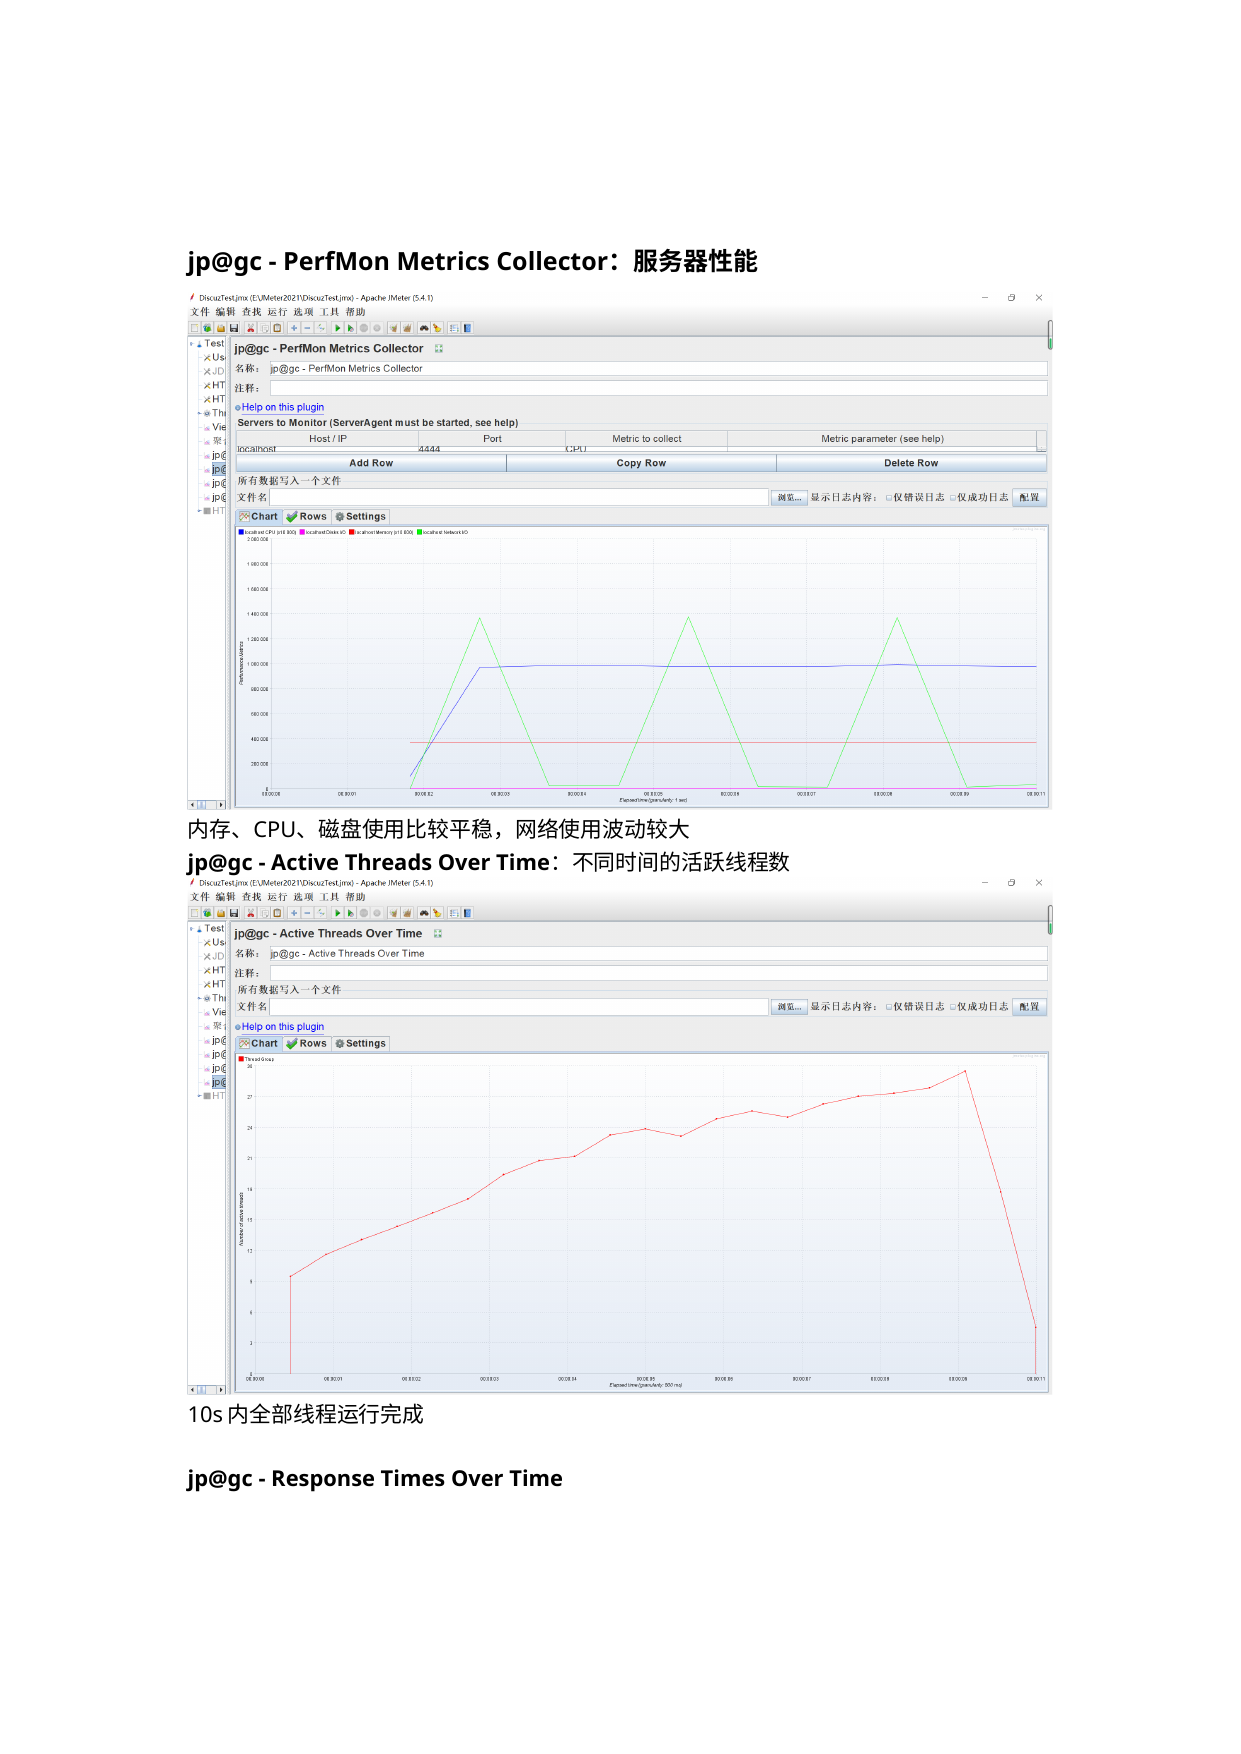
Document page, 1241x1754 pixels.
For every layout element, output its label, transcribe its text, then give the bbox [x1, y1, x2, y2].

text 10s内全部线程运行完成 [187, 1397, 1053, 1429]
text 内存、CPU、磁盘使用比较平稳，网络使用波动较大 [187, 812, 1053, 844]
text jp@gc - Response Times Over Time [187, 1462, 1053, 1494]
picture [187, 877, 1053, 1395]
text jp@gc - Active Threads Over Time：不同时间的活跃线程数 [187, 844, 1053, 877]
picture [187, 292, 1053, 810]
text jp@gc - PerfMon Metrics Collector：服务器性能 [187, 227, 1053, 292]
